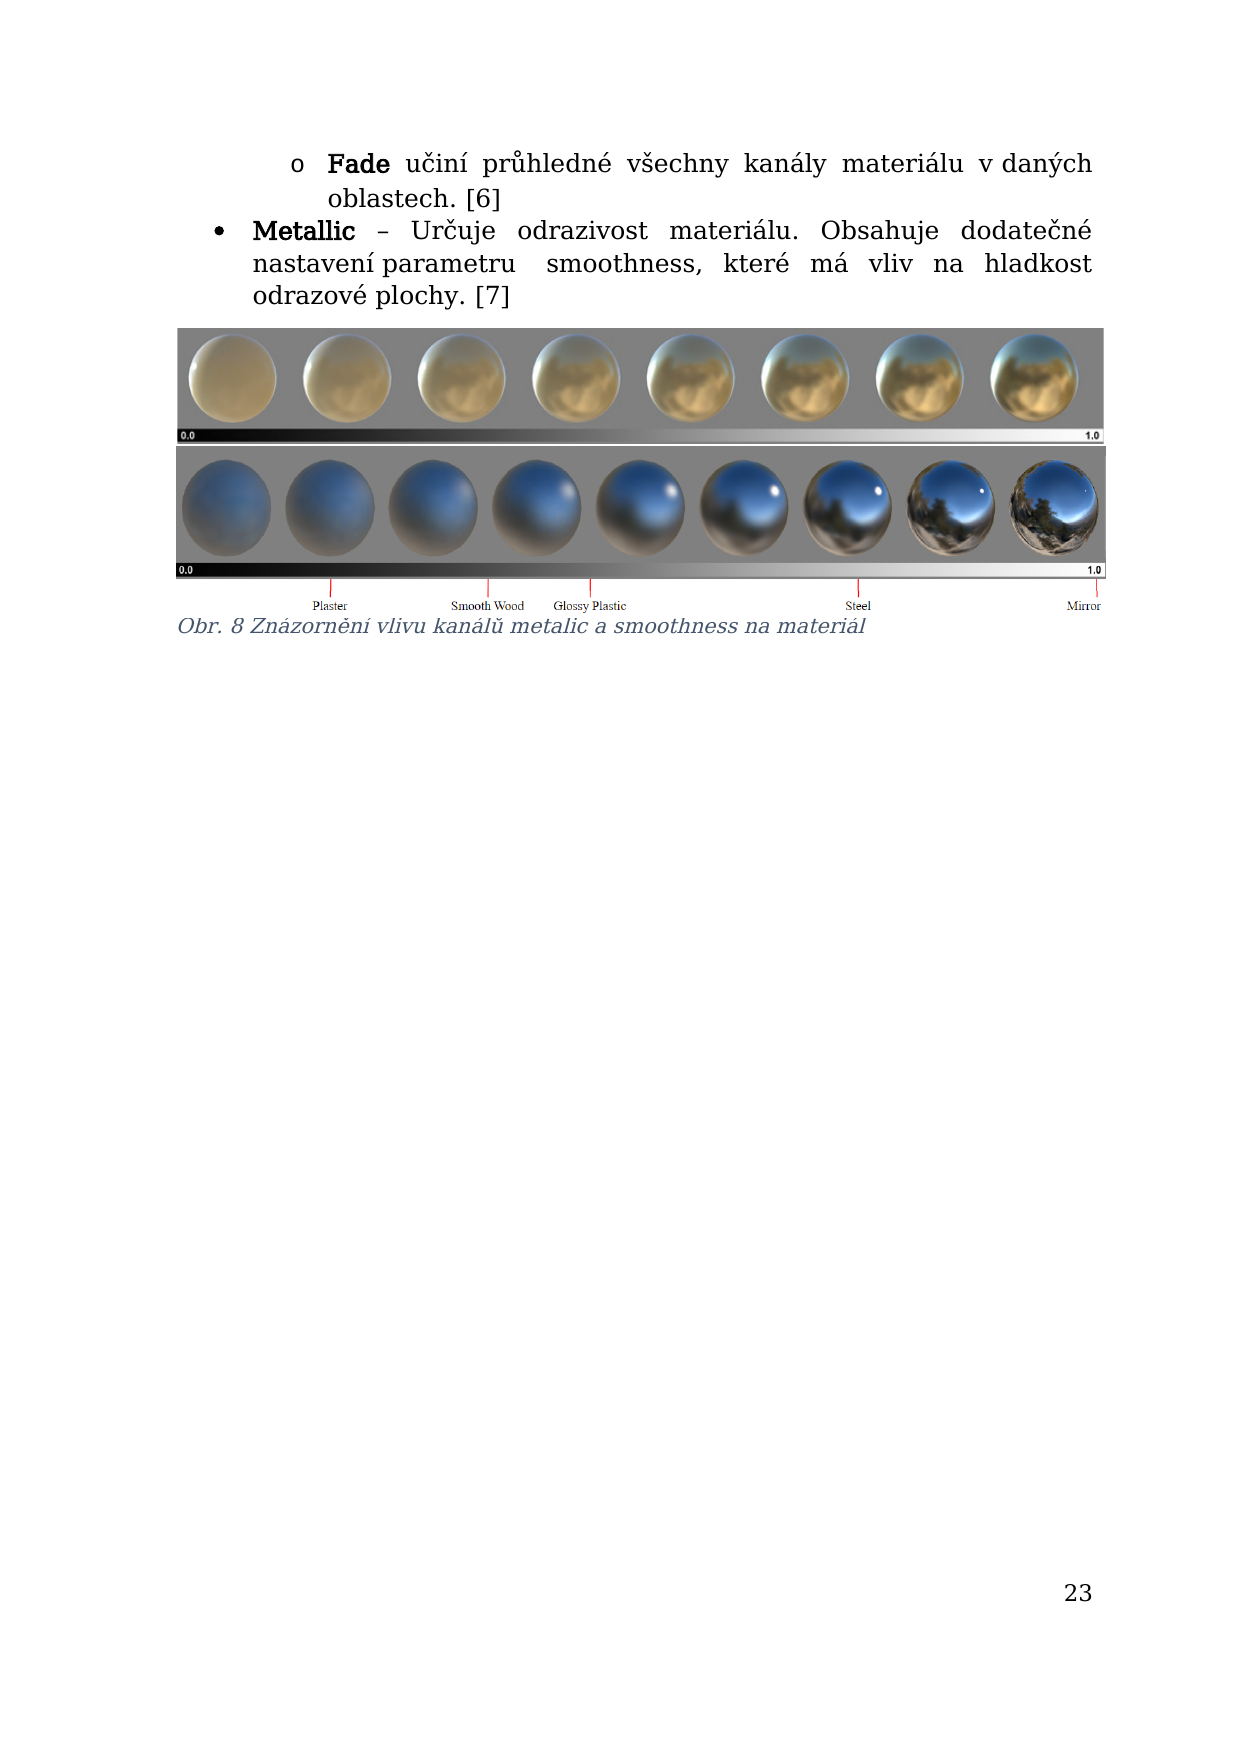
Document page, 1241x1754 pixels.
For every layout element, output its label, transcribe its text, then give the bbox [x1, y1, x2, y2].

list Metallic – Určuje odrazivost materiálu. Obsahuje dodatečné nastavení parametru smoothness, které má vliv na hladkost odrazové plochy. [215, 215, 1092, 310]
picture [177, 328, 1104, 444]
picture [176, 446, 1108, 618]
list Fade učiní průhledné všechny kanály materiálu v daných oblastech. [290, 148, 1092, 212]
